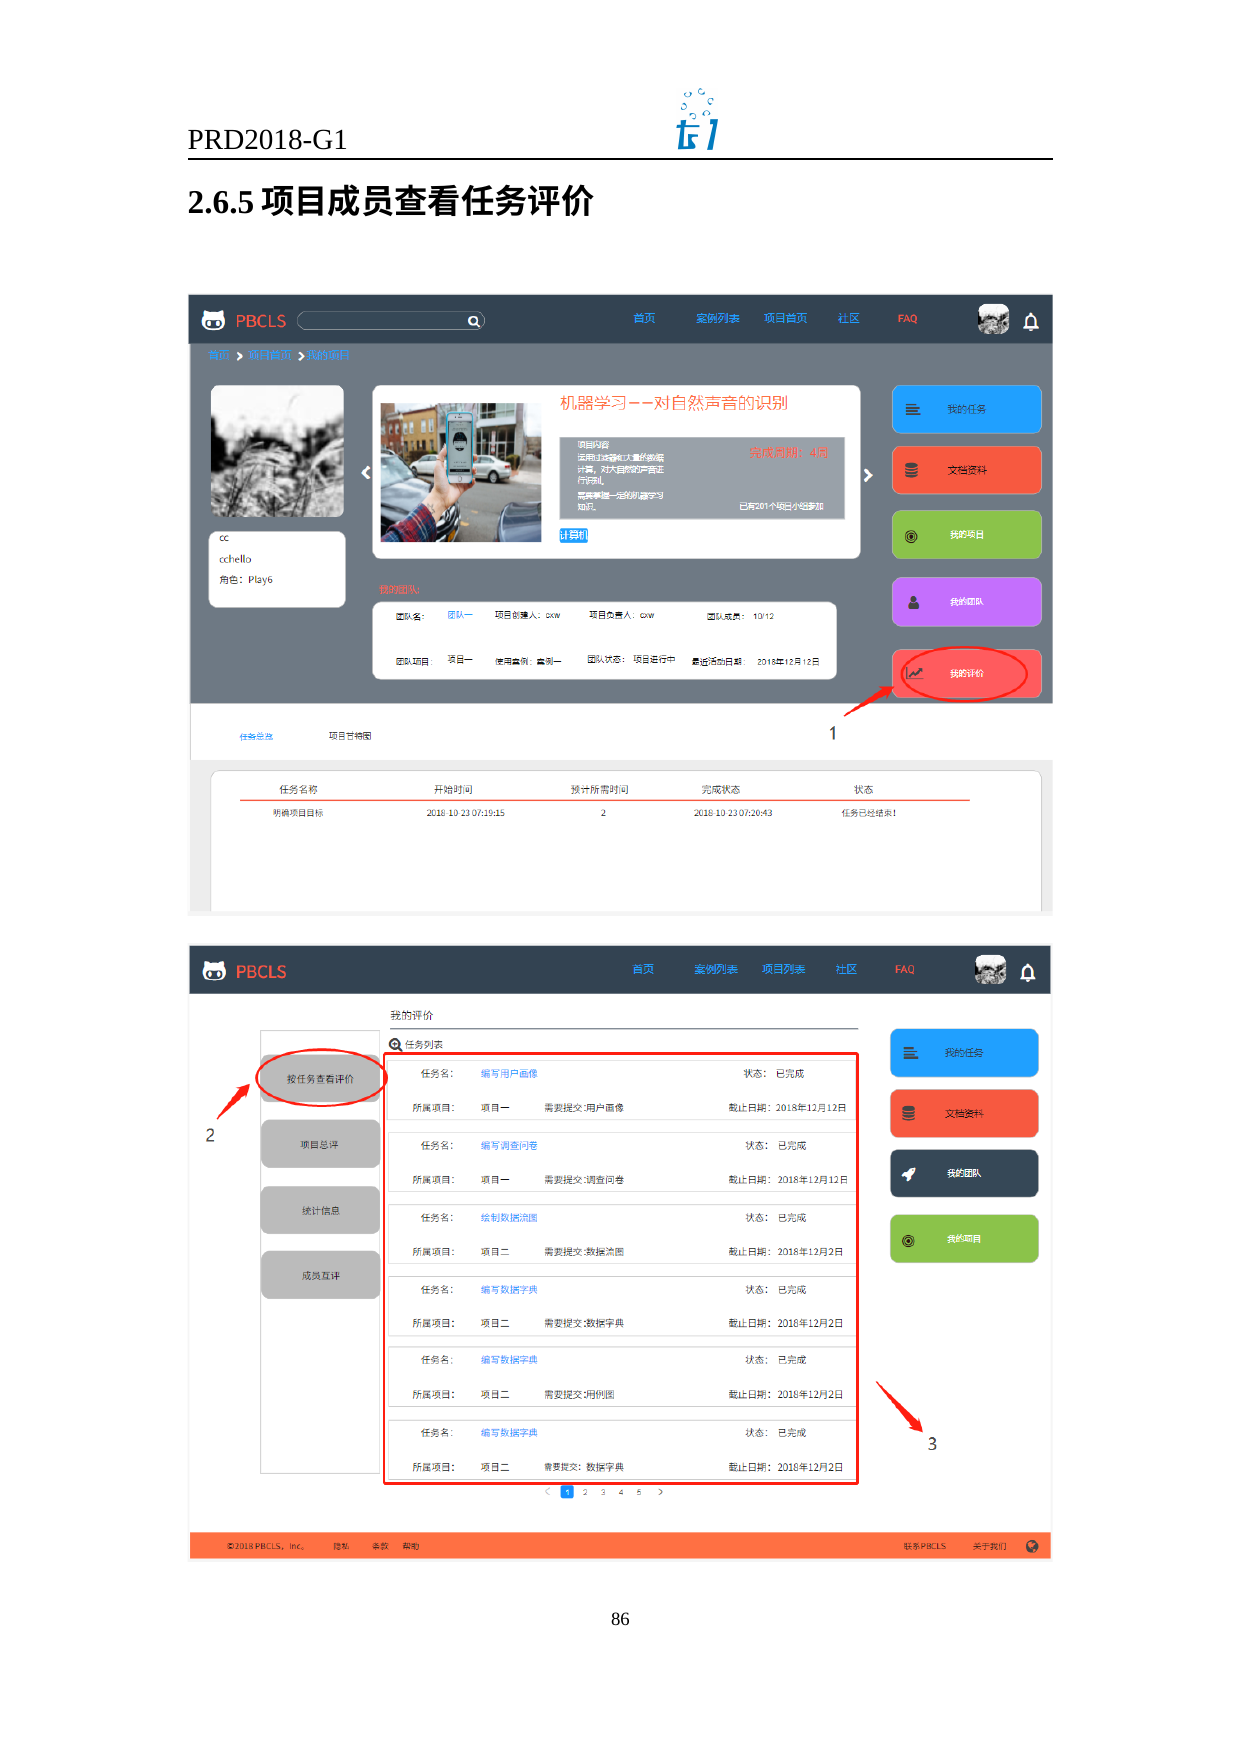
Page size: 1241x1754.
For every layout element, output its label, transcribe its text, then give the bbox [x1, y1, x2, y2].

subtitle 2.6.5项目成员查看任务评价 [187, 167, 1053, 232]
picture [187, 943, 1053, 1562]
picture [676, 88, 719, 150]
picture [187, 293, 1053, 916]
